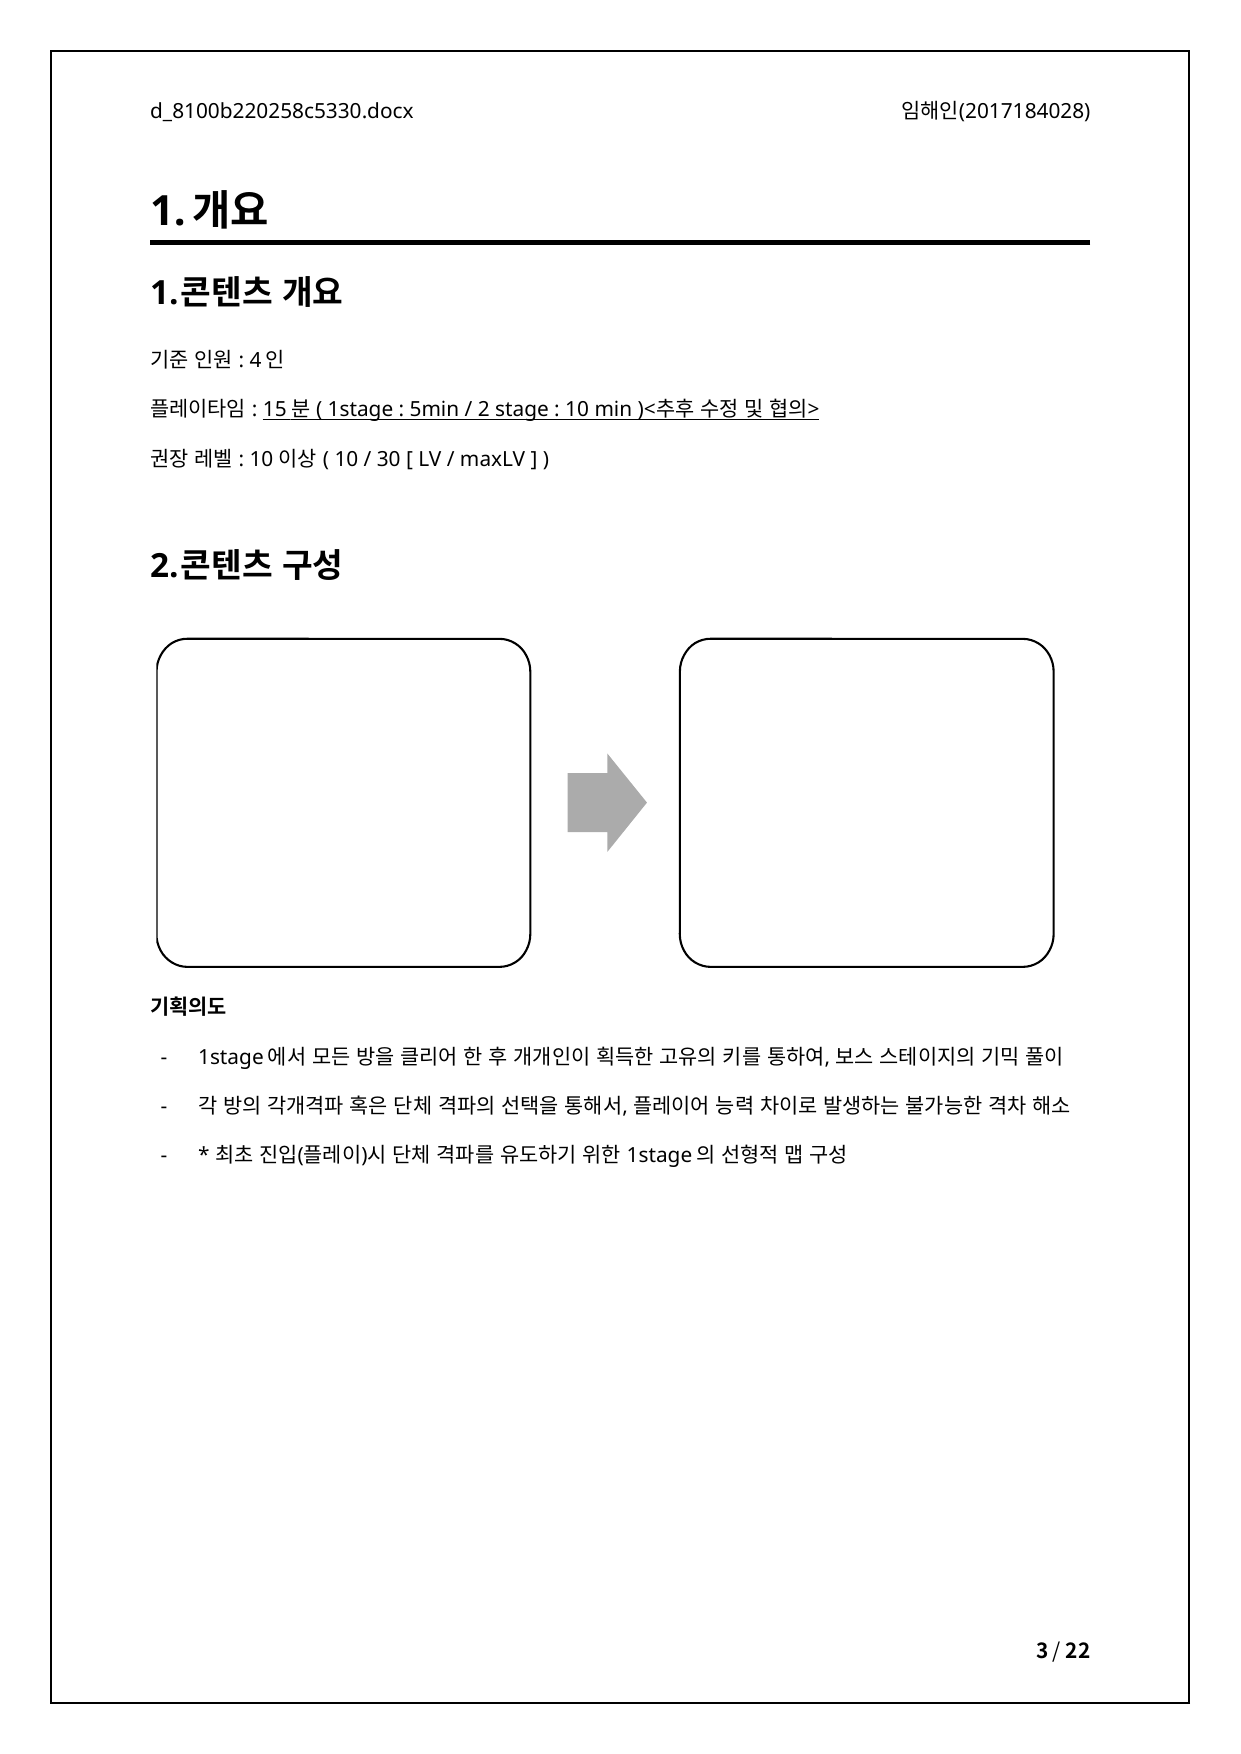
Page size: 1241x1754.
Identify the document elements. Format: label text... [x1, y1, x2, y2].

subtitle 개요 [150, 177, 1090, 240]
subtitle 콘텐츠 구성 [150, 539, 1090, 587]
list * 최초 진입(플레이)시 단체 격파를 유도하기 위한 1stage의 선형적 맵 구성 [160, 1139, 1090, 1169]
text 권장 레벨 : 10 이상 ( 10 / 30 [ LV / maxLV ] ) [150, 442, 1090, 472]
list 각 방의 각개격파 혹은 단체 격파의 선택을 통해서, 플레이어 능력 차이로 발생하는 불가능한 격차 해소 [160, 1089, 1090, 1119]
text 기획의도 [150, 991, 1090, 1021]
text 기준 인원 : 4인 [150, 343, 1090, 373]
list 1stage에서 모든 방을 클리어 한 후 개개인이 획득한 고유의 키를 통하여, 보스 스테이지의 기믹 풀이 [160, 1040, 1090, 1070]
subtitle 콘텐츠 개요 [150, 266, 1090, 314]
text 플레이타임 : 15분 ( 1stage : 5min / 2 stage : 10 min )<추후 수정 및 협의> [150, 393, 1090, 423]
